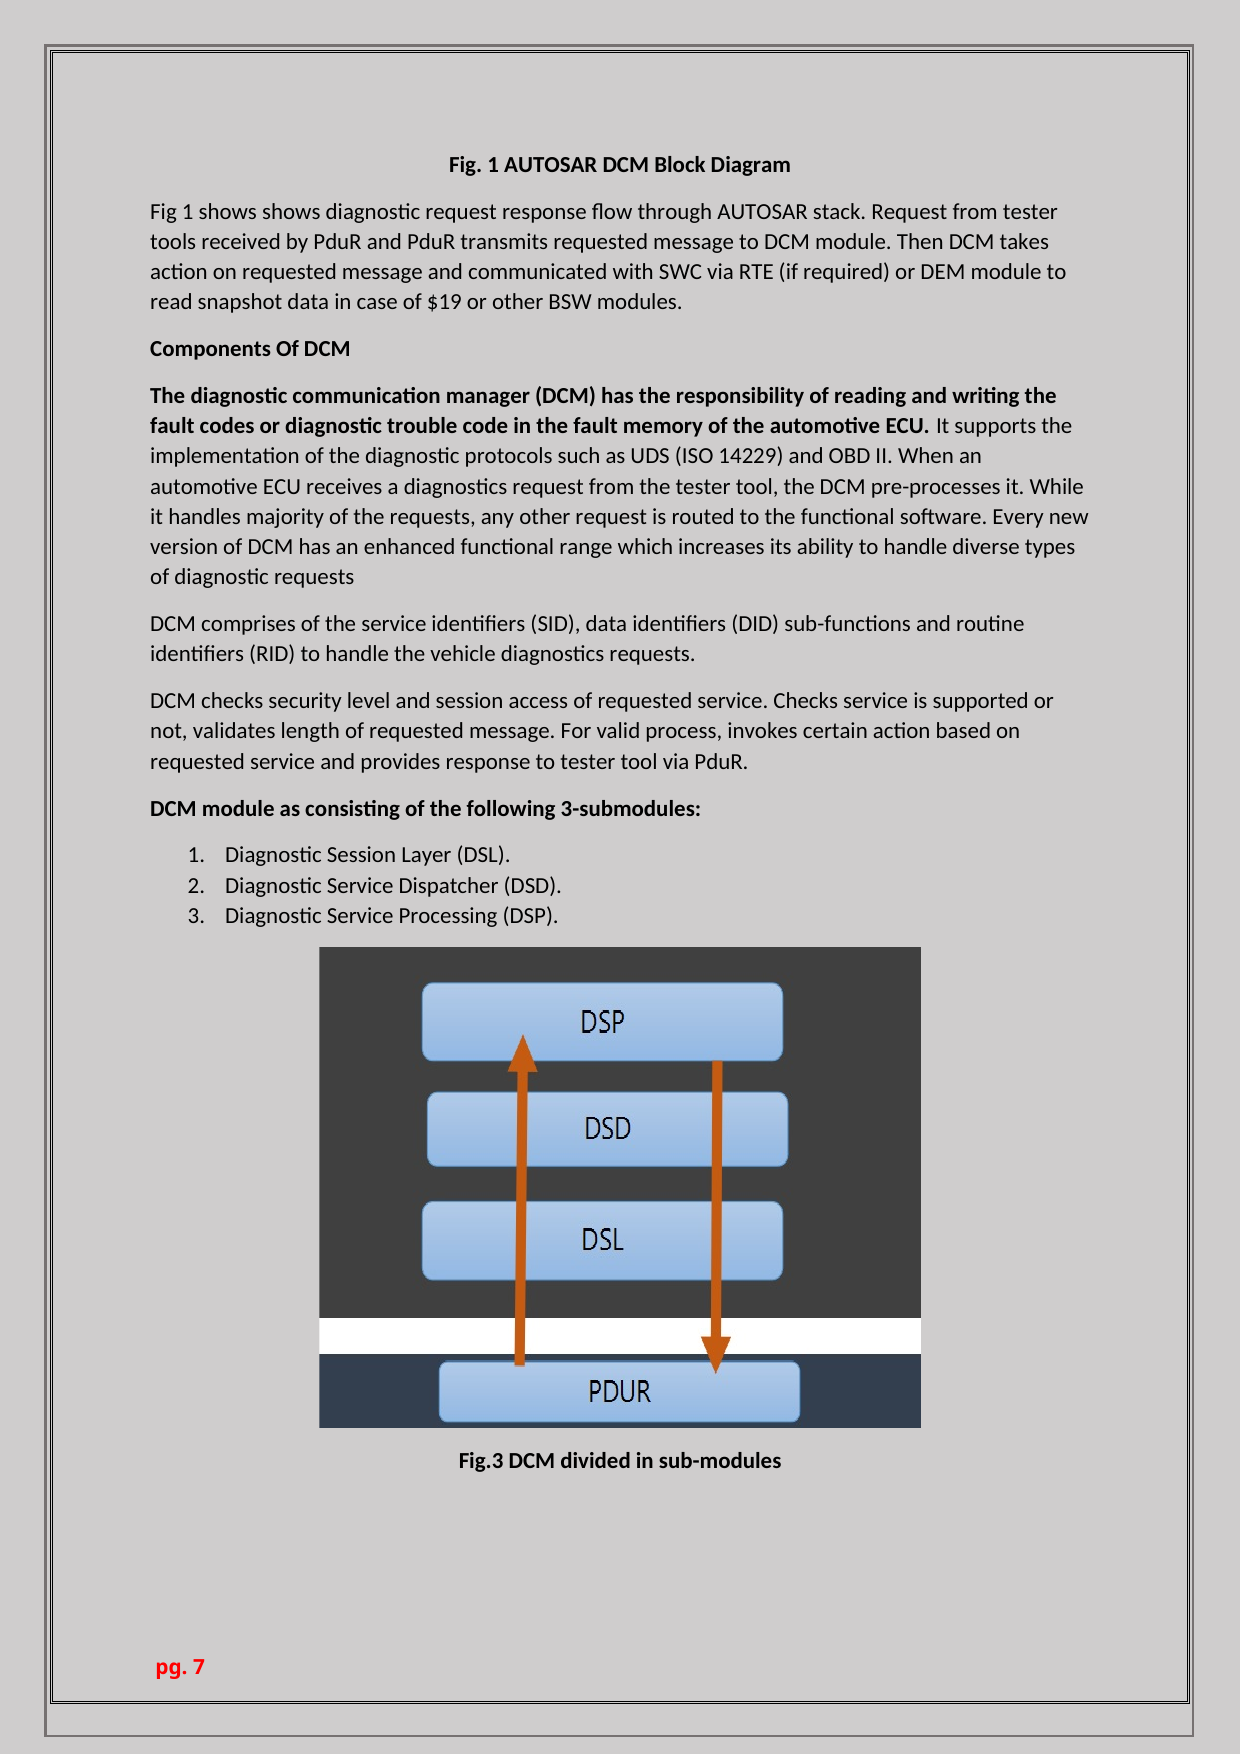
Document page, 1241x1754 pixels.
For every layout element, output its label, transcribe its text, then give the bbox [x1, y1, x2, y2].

list Diagnostic Service Processing (DSP). [187, 901, 1090, 929]
text Fig.3 DCM divided in sub-modules [150, 1446, 1090, 1474]
text Components Of DCM [150, 334, 1090, 362]
list Diagnostic Session Layer (DSL). [187, 841, 1090, 869]
text The diagnostic communication manager (DCM) has the responsibility of reading and writing the fault codes or diagnostic trouble code in the fault memory of the automotive ECU. It supports the implementation of the diagnostic protocols such as UDS (ISO 14229) and OBD II. When an automotive ECU receives a diagnostics request from the tester tool, the DCM pre-processes it. While it handles majority of the requests, any other request is routed to the functional software. Every new version of DCM has an enhanced functional range which increases its ability to handle diverse types of diagnostic requests [150, 381, 1090, 591]
text DCM module as consisting of the following 3-submodules: [150, 794, 1090, 822]
text Fig 1 shows shows diagnostic request response flow through AUTOSAR stack. Request from tester tools received by PduR and PduR transmits requested message to DCM module. Then DCM takes action on requested message and communicated with SWC via RTE (if required) or DEM module to read snapshot data in case of $19 or other BSW modules. [150, 197, 1090, 316]
list Diagnostic Service Dispatcher (DSD). [187, 871, 1090, 899]
text DCM checks security level and session access of requested service. Checks service is supported or not, validates length of requested message. For valid process, invokes certain action based on requested service and provides response to tester tool via PduR. [150, 686, 1090, 775]
text DCM comprises of the service identifiers (SID), data identifiers (DID) sub-functions and routine identifiers (RID) to handle the vehicle diagnostics requests. [150, 609, 1090, 668]
picture [319, 947, 921, 1428]
text Fig. 1 AUTOSAR DCM Block Diagram [150, 150, 1090, 178]
